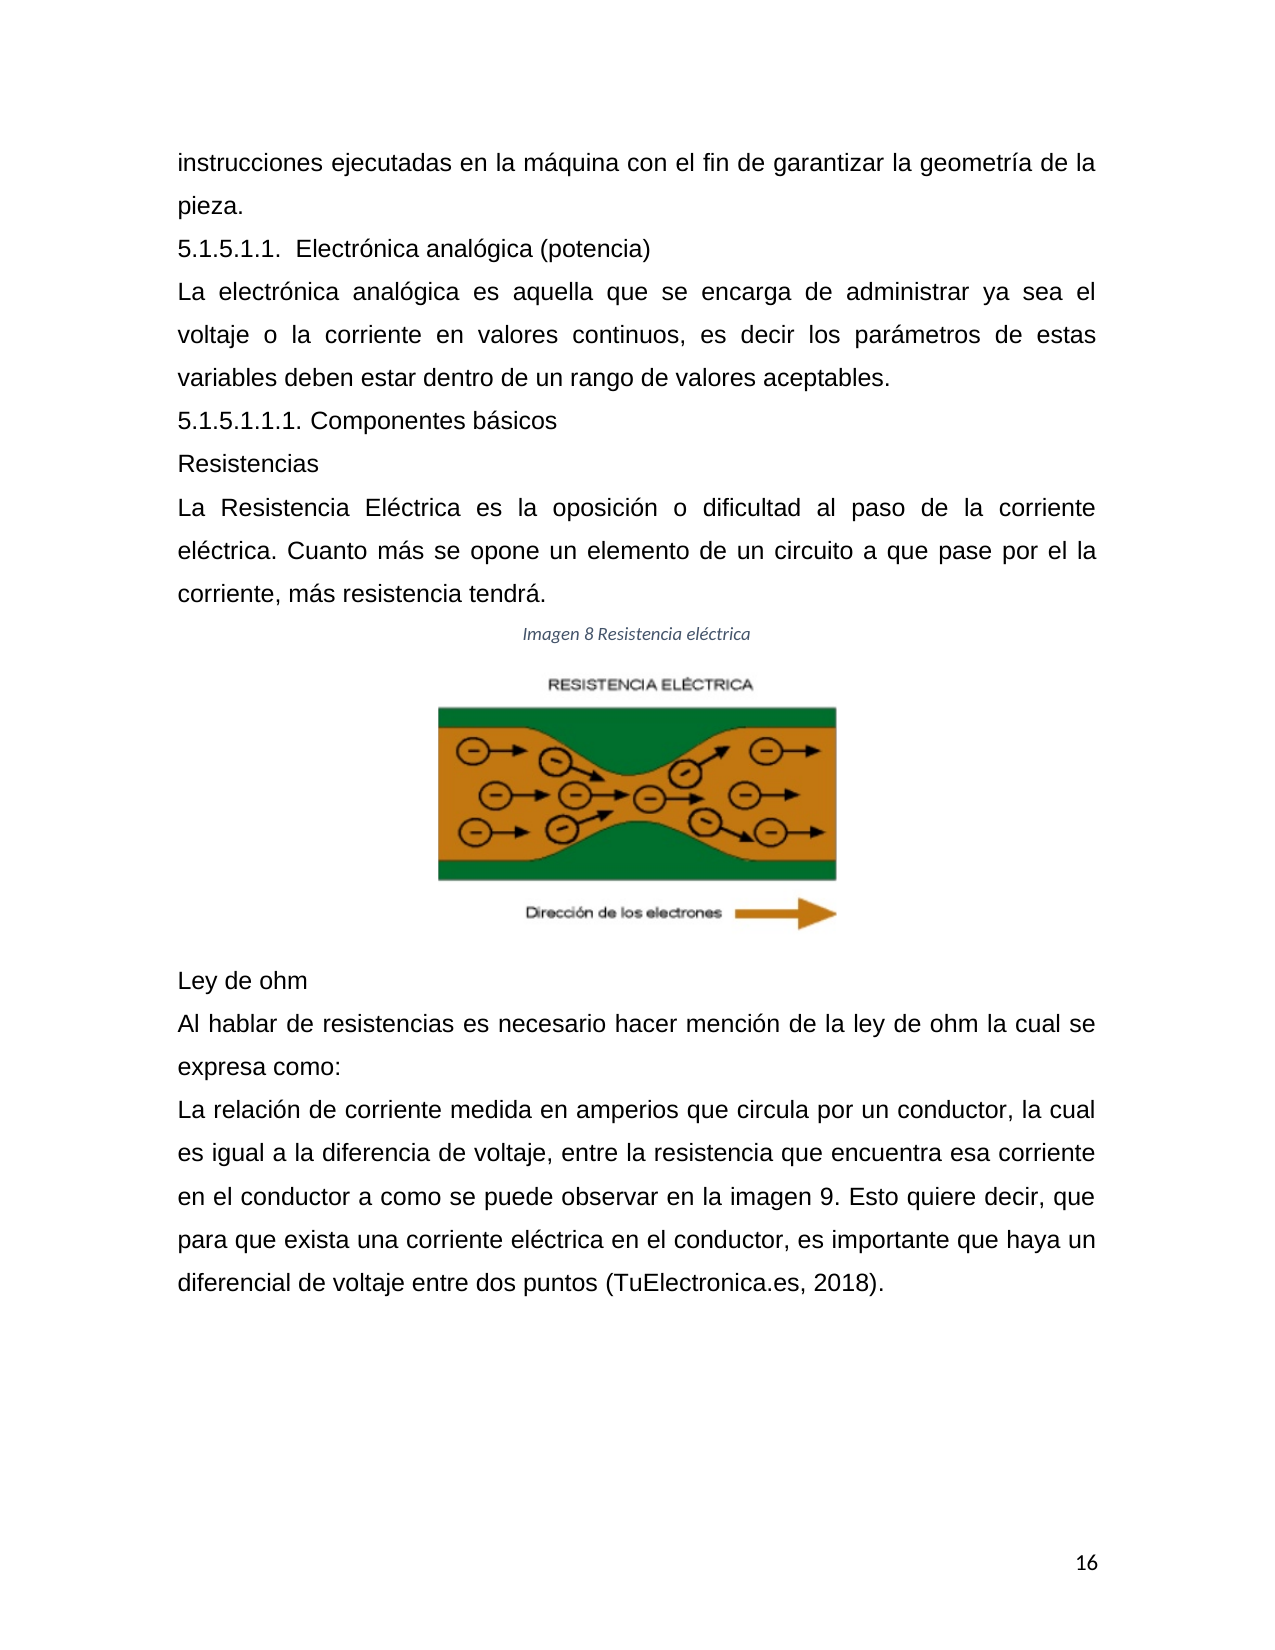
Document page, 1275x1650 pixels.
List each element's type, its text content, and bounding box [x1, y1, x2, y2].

text Imagen 8 Resistencia eléctrica [177, 622, 1098, 645]
text La relación de corriente medida en amperios que circula por un conductor, la cual es igual a la diferencia de voltaje, entre la resistencia que encuentra esa corriente en el conductor a como se puede observar en la imagen 9. Esto quiere decir, que para que exista una corriente eléctrica en el conductor, es importante que haya un diferencial de voltaje entre dos puntos. [177, 1095, 1098, 1297]
text Resistencias [177, 449, 1098, 478]
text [177, 148, 1098, 219]
text Componentes básicos [177, 406, 1098, 435]
picture [438, 665, 837, 950]
text La Resistencia Eléctrica es la oposición o dificultad al paso de la corriente eléctrica. Cuanto más se opone un elemento de un circuito a que pase por el la corriente, más resistencia tendrá. [177, 493, 1098, 608]
text Ley de ohm [177, 966, 1098, 995]
text Electrónica analógica (potencia) [177, 234, 1098, 263]
text Al hablar de resistencias es necesario hacer mención de la ley de ohm la cual se expresa como: [177, 1009, 1098, 1081]
text La electrónica analógica es aquella que se encarga de administrar ya sea el voltaje o la corriente en valores continuos, es decir los parámetros de estas variables deben estar dentro de un rango de valores aceptables. [177, 277, 1098, 392]
